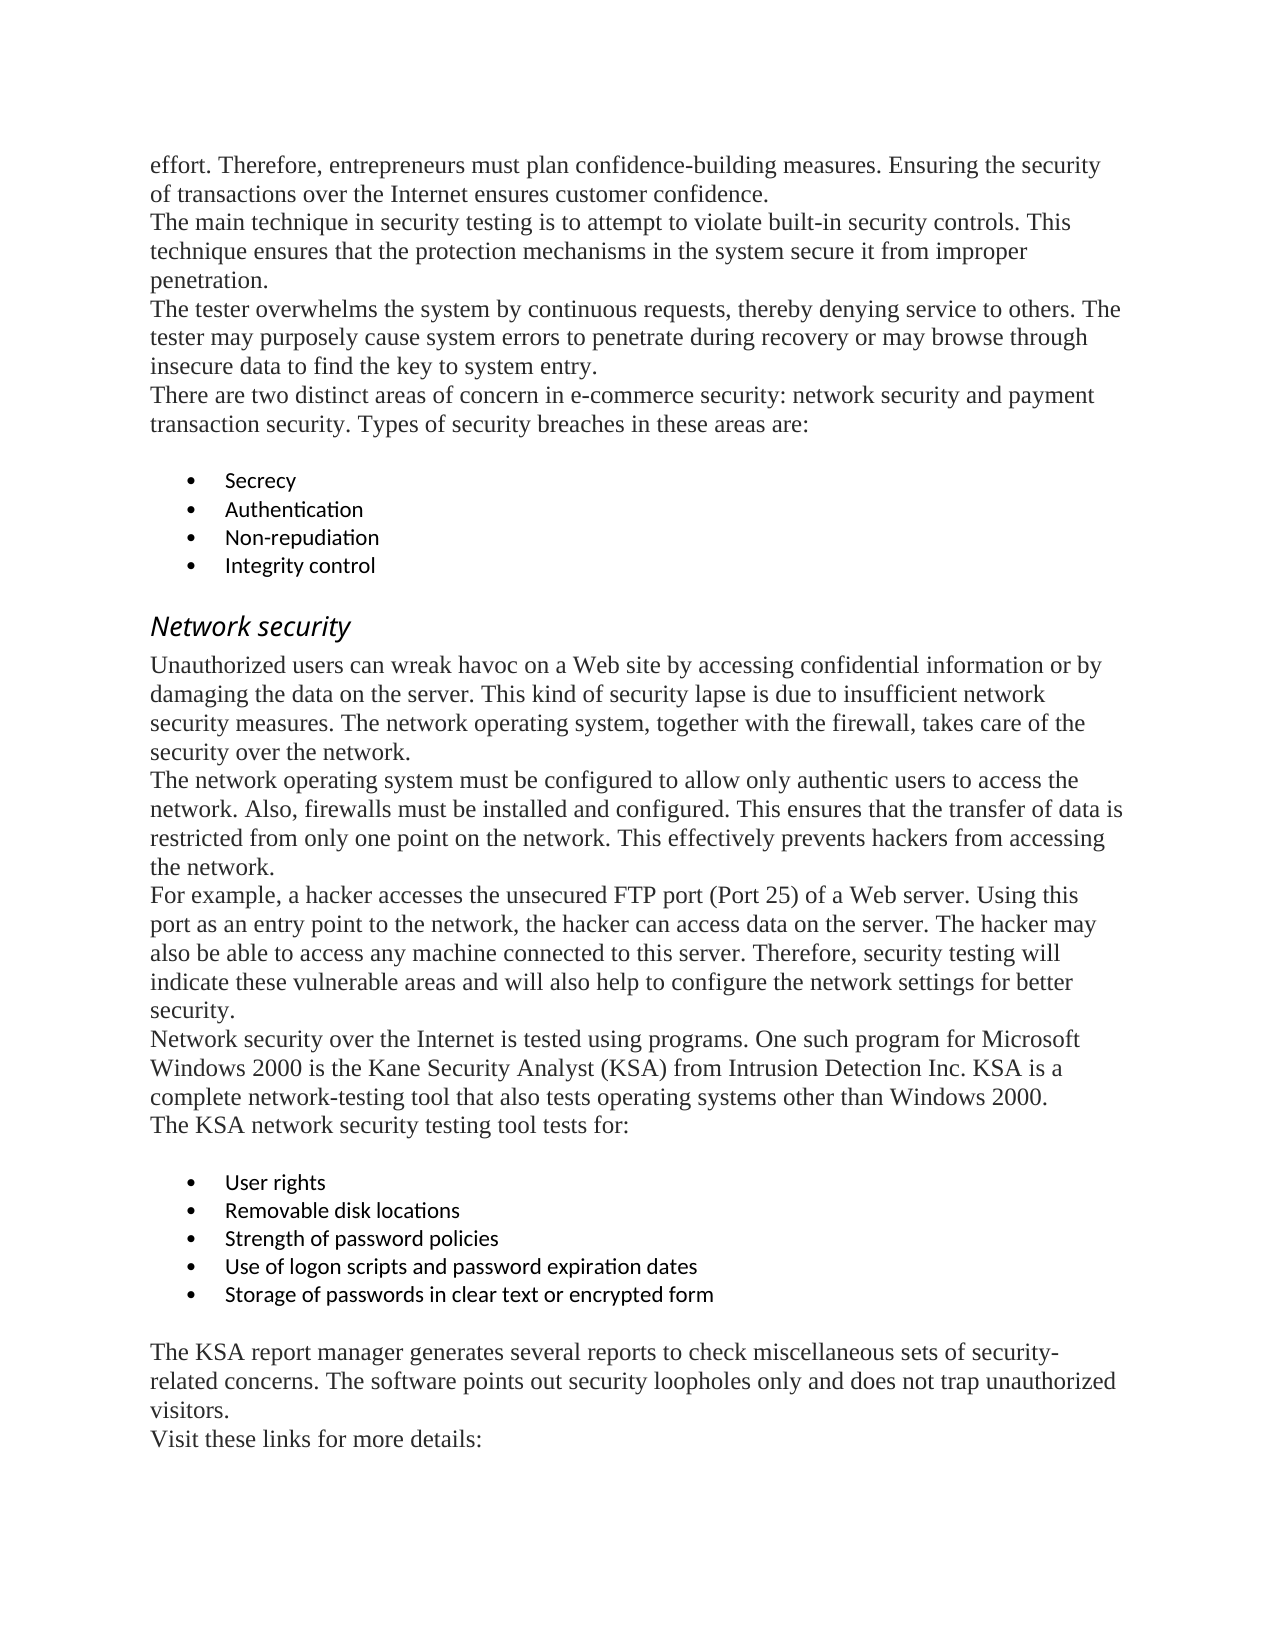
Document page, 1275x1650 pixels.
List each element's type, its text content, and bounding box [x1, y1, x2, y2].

list Integrity control [187, 551, 1125, 579]
list Non-repudiation [187, 523, 1125, 551]
text Visit these links for more details: [150, 1424, 1125, 1452]
text The KSA network security testing tool tests for: [150, 1110, 1125, 1139]
text The network operating system must be configured to allow only authentic users to access the network. Also, firewalls must be installed and configured. This ensures that the transfer of data is restricted from only one point on the network. This effectively prevents hackers from accessing the network. [150, 765, 1125, 880]
text The KSA report manager generates several reports to check miscellaneous sets of security-related concerns. The software points out security loopholes only and does not trap unauthorized visitors. [150, 1337, 1125, 1424]
subtitle Network security [150, 608, 1125, 645]
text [150, 150, 1125, 207]
list Storage of passwords in clear text or encrypted form [187, 1280, 1125, 1308]
text The tester overwhelms the system by continuous requests, thereby denying service to others. The tester may purposely cause system errors to penetrate during recovery or may browse through insecure data to find the key to system entry. [150, 294, 1125, 380]
list Strength of password policies [187, 1224, 1125, 1252]
text There are two distinct areas of concern in e-commerce security: network security and payment transaction security. Types of security breaches in these areas are: [150, 380, 1125, 437]
text Network security over the Internet is tested using programs. One such program for Microsoft Windows 2000 is the Kane Security Analyst (KSA) from Intrusion Detection Inc. KSA is a complete network-testing tool that also tests operating systems other than Windows 2000. [150, 1024, 1125, 1110]
list User rights [187, 1168, 1125, 1196]
list Secrecy [187, 467, 1125, 495]
list Use of logon scripts and password expiration dates [187, 1252, 1125, 1280]
text The main technique in security testing is to attempt to violate built-in security controls. This technique ensures that the protection mechanisms in the system secure it from improper penetration. [150, 207, 1125, 294]
text Unauthorized users can wreak havoc on a Web site by accessing confidential information or by damaging the data on the server. This kind of security lapse is due to insufficient network security measures. The network operating system, together with the firewall, takes care of the security over the network. [150, 650, 1125, 765]
list Removable disk locations [187, 1196, 1125, 1224]
text For example, a hacker accesses the unsecured FTP port (Port 25) of a Web server. Using this port as an entry point to the network, the hacker can access data on the server. The hacker may also be able to access any machine connected to this server. Therefore, security testing will indicate these vulnerable areas and will also help to configure the network settings for better security. [150, 880, 1125, 1024]
list Authentication [187, 495, 1125, 523]
